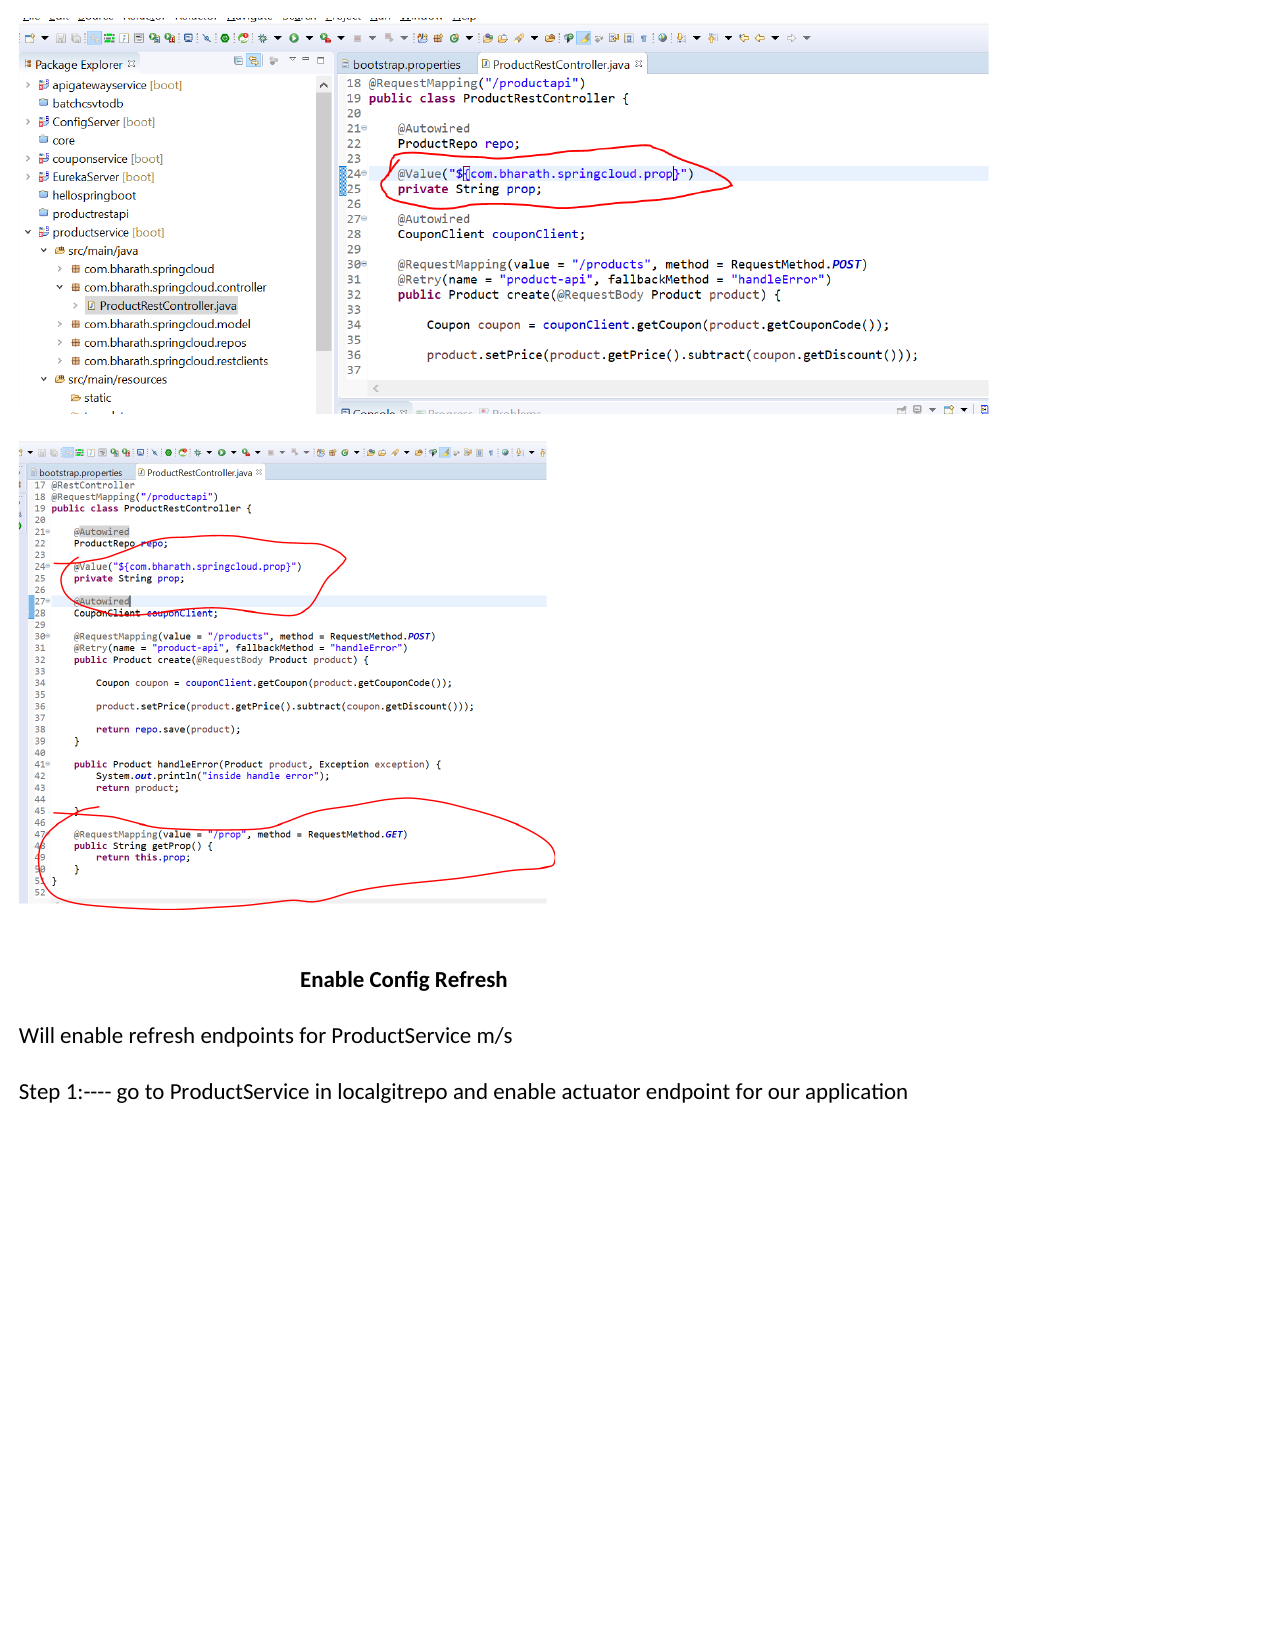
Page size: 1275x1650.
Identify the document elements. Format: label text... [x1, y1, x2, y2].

text Will enable refresh endpoints for ProductService m/s [19, 1021, 1256, 1049]
text Enable Config Refresh [300, 965, 1256, 993]
picture [18, 18, 989, 414]
picture [18, 441, 556, 910]
text Step 1:---- go to ProductService in localgitrepo and enable actuator endpoint for our application [19, 1077, 1256, 1105]
